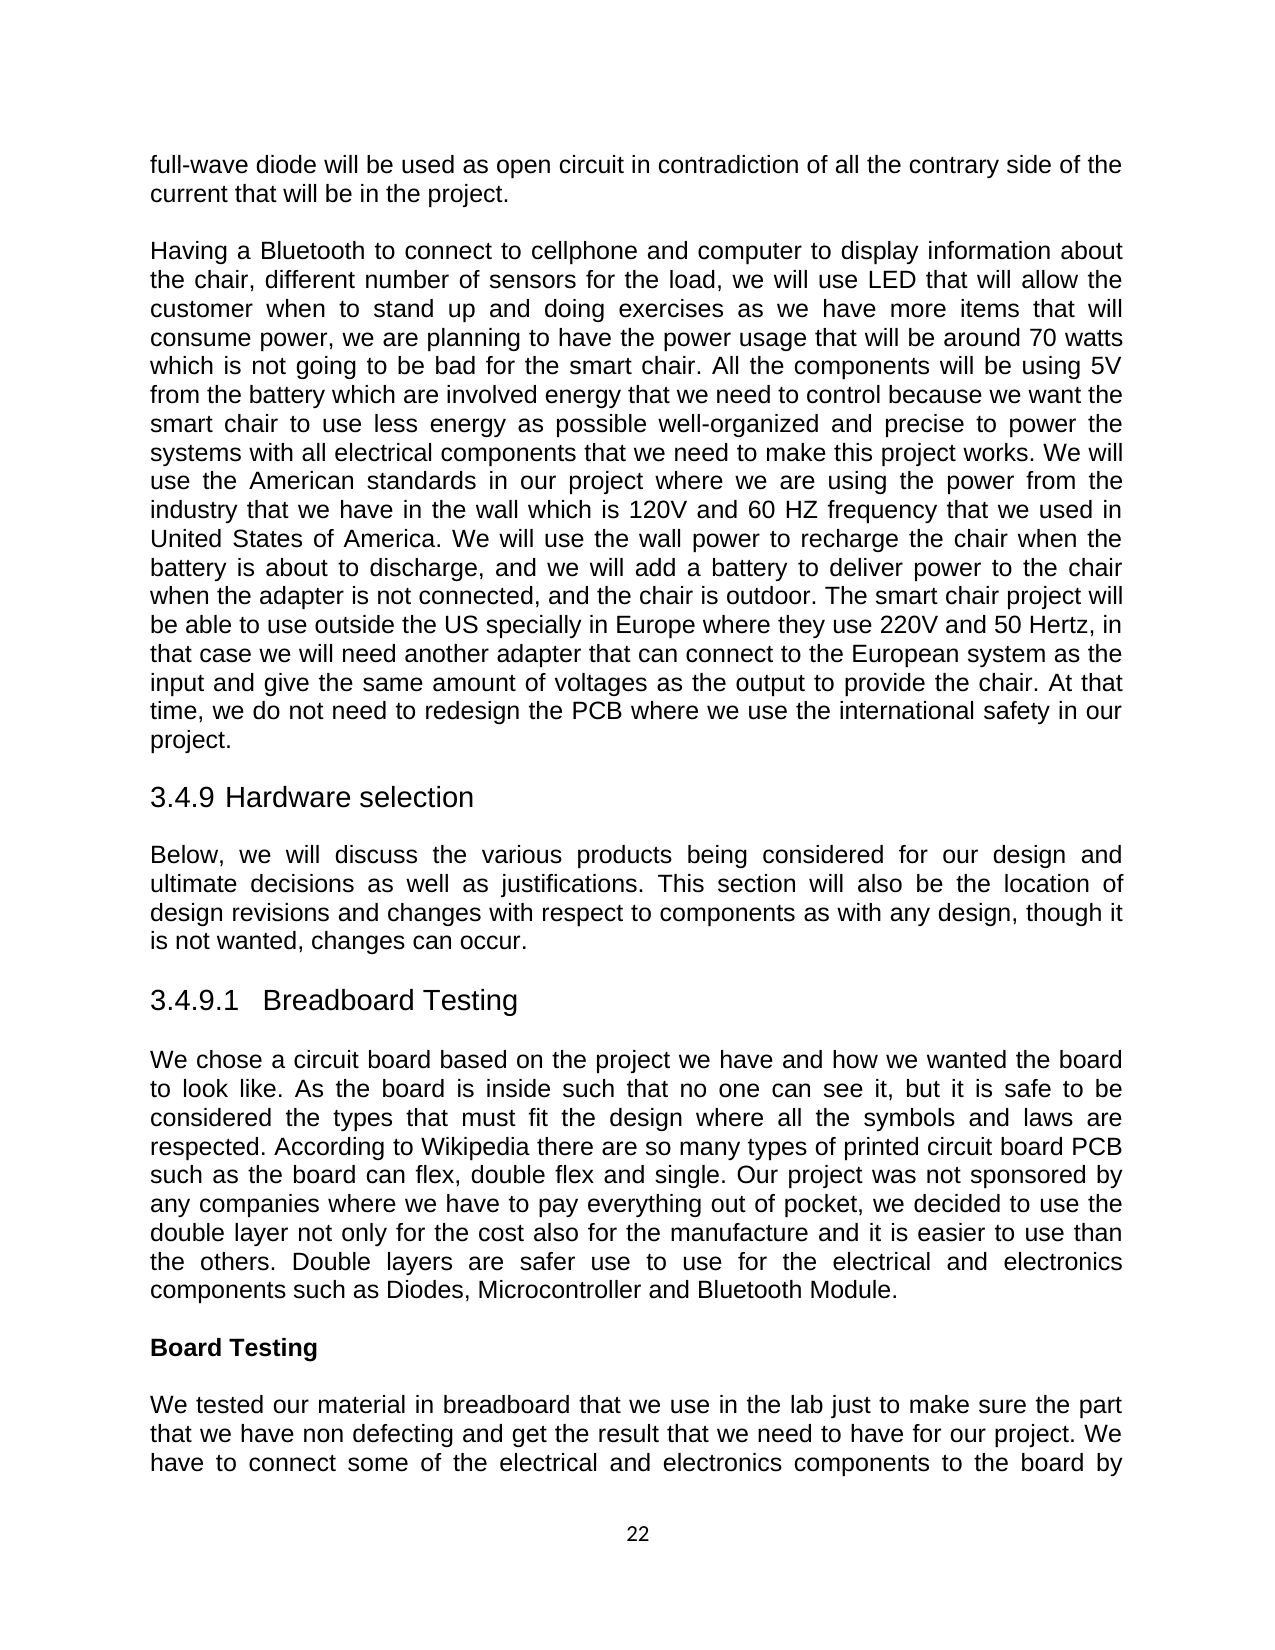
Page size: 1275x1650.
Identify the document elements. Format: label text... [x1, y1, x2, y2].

subtitle Hardware selection [150, 780, 1125, 814]
text Having a Bluetooth to connect to cellphone and computer to display information about the chair, different number of sensors for the load, we will use LED that will allow the customer when to stand up and doing exercises as we have more items that will consume power, we are planning to have the power usage that will be around 70 watts which is not going to be bad for the smart chair. All the components will be using 5V from the battery which are involved energy that we need to control because we want the smart chair to use less energy as possible well-organized and precise to power the systems with all electrical components that we need to make this project works. We will use the American standards in our project where we are using the power from the industry that we have in the wall which is 120V and 60 HZ frequency that we used in United States of America. We will use the wall power to recharge the chair when the battery is about to discharge, and we will add a battery to deliver power to the chair when the adapter is not connected, and the chair is outdoor. The smart chair project will be able to use outside the US specially in Europe where they use 220V and 50 Hertz, in that case we will need another adapter that can connect to the European system as the input and give the same amount of voltages as the output to provide the chair. At that time, we do not need to redesign the PCB where we use the international safety in our project. [150, 236, 1125, 754]
text Board Testing [150, 1333, 1125, 1362]
list Breadboard Testing [150, 983, 1125, 1017]
text We chose a circuit board based on the project we have and how we wanted the board to look like. As the board is inside such that no one can see it, but it is safe to be considered the types that must fit the design where all the symbols and laws are respected. According to Wikipedia there are so many types of printed circuit board PCB such as the board can flex, double flex and single. Our project was not sponsored by any companies where we have to pay everything out of pocket, we decided to use the double layer not only for the cost also for the manufacture and it is easier to use than the others. Double layers are safer use to use for the electrical and electronics components such as Diodes, Microcontroller and Bluetooth Module. [150, 1045, 1125, 1304]
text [150, 1390, 1125, 1477]
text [150, 150, 1125, 207]
text Below, we will discuss the various products being considered for our design and ultimate decisions as well as justifications. This section will also be the location of design revisions and changes with respect to components as with any design, though it is not wanted, changes can occur. [150, 840, 1125, 955]
